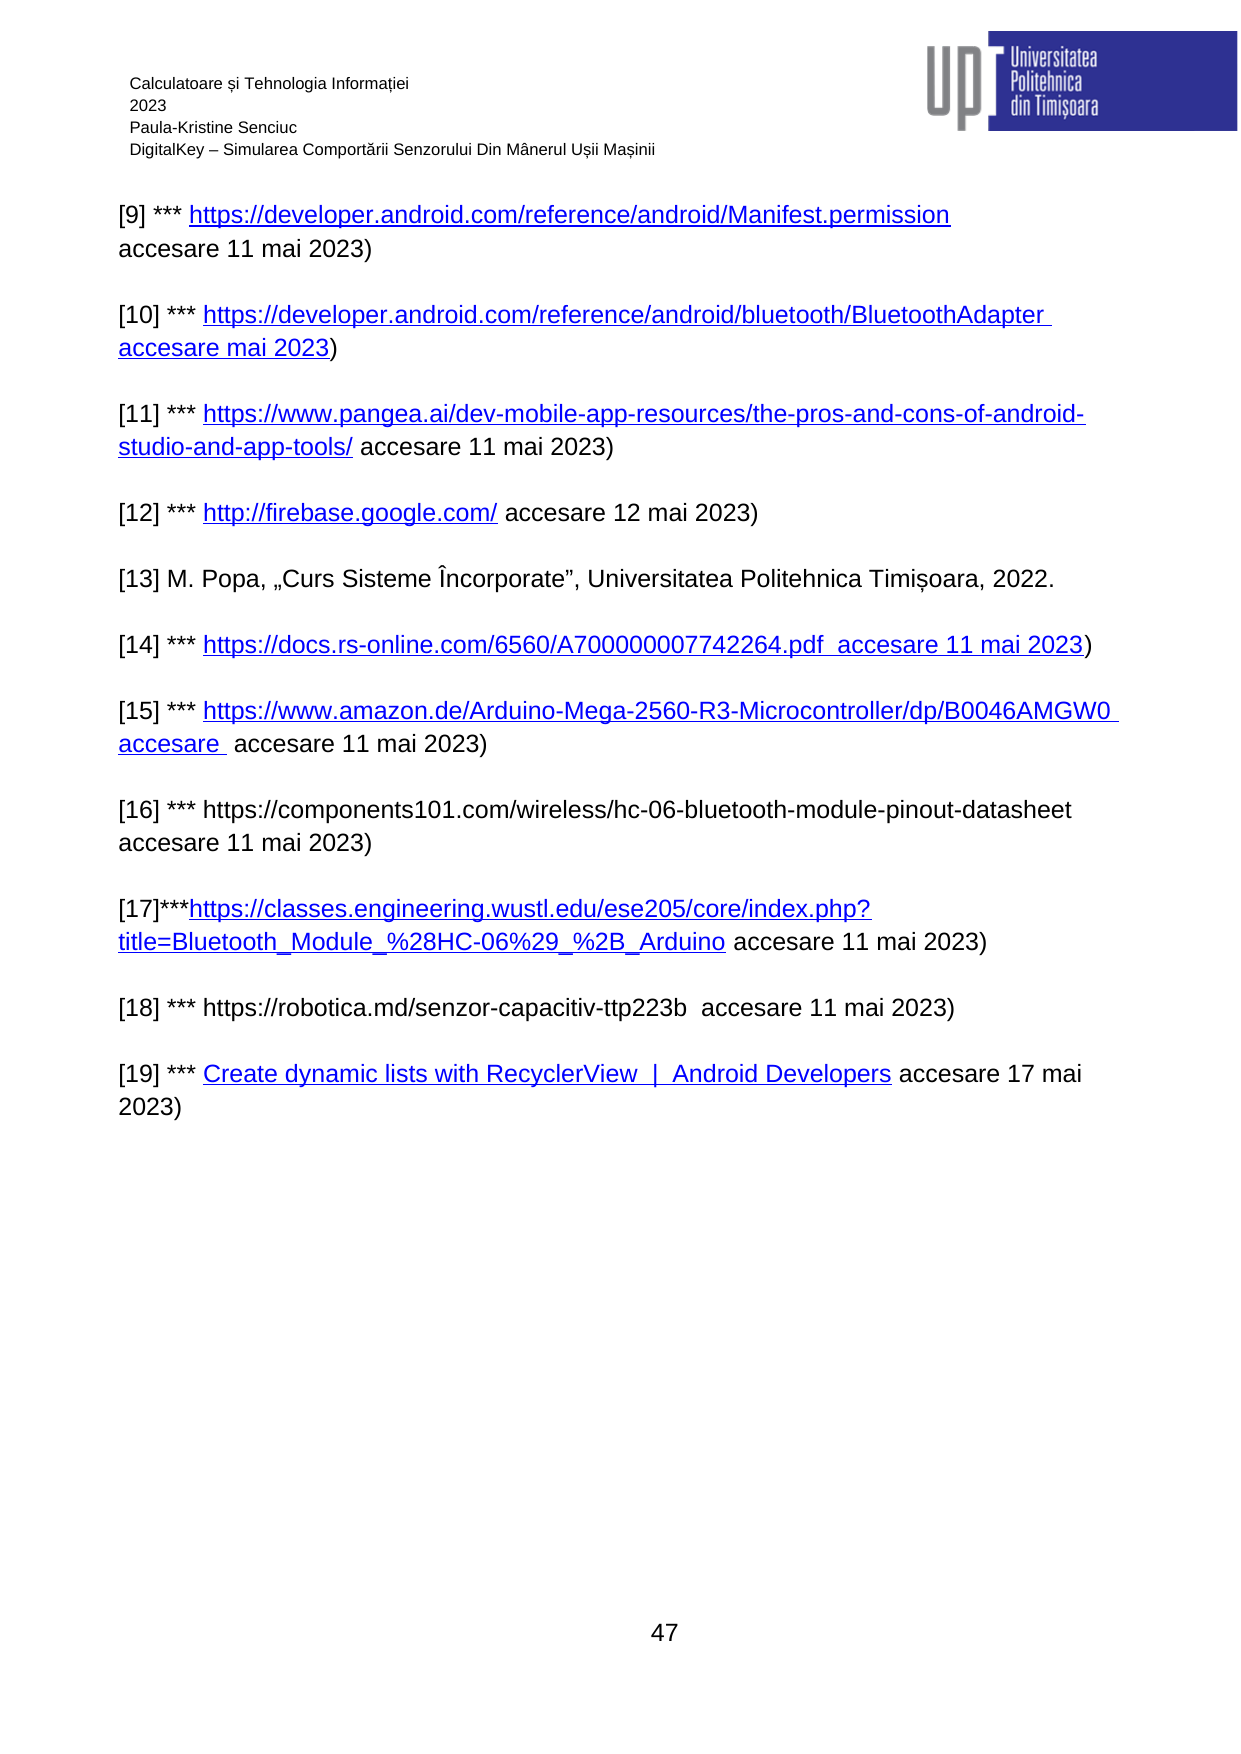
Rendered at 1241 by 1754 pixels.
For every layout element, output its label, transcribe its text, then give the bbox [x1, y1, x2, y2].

picture [927, 31, 1238, 131]
text [10] *** https://developer.android.com/reference/android/bluetooth/BluetoothAdapter accesare mai 2023) [118, 299, 1122, 361]
text [19] *** Create dynamic lists with RecyclerView | Android Developers accesare 17 mai 2023) [118, 1059, 1122, 1121]
text [11] *** https://www.pangea.ai/dev-mobile-app-resources/the-pros-and-cons-of-android-studio-and-app-tools/ accesare 11 mai 2023) [118, 399, 1122, 460]
text [12] *** http://firebase.google.com/ accesare 12 mai 2023) [118, 498, 1122, 526]
text [18] *** https://robotica.md/senzor-capacitiv-ttp223b accesare 11 mai 2023) [118, 993, 1122, 1022]
text [16] *** https://components101.com/wireless/hc-06-bluetooth-module-pinout-datasheet accesare 11 mai 2023) [118, 795, 1122, 857]
text [15] *** https://www.amazon.de/Arduino-Mega-2560-R3-Microcontroller/dp/B0046AMGW0 accesare accesare 11 mai 2023) [118, 696, 1122, 758]
text [9] *** https://developer.android.com/reference/android/Manifest.permission [118, 201, 1122, 229]
text [14] *** https://docs.rs-online.com/6560/A700000007742264.pdf accesare 11 mai 2023) [118, 630, 1122, 658]
text accesare 11 mai 2023) [118, 233, 1122, 262]
text [17]***https://classes.engineering.wustl.edu/ese205/core/index.php?title=Bluetooth_Module_%28HC-06%29_%2B_Arduino accesare 11 mai 2023) [118, 894, 1122, 956]
text [13] M. Popa, „Curs Sisteme Încorporate”, Universitatea Politehnica Timișoara, 2022. [118, 564, 1122, 592]
